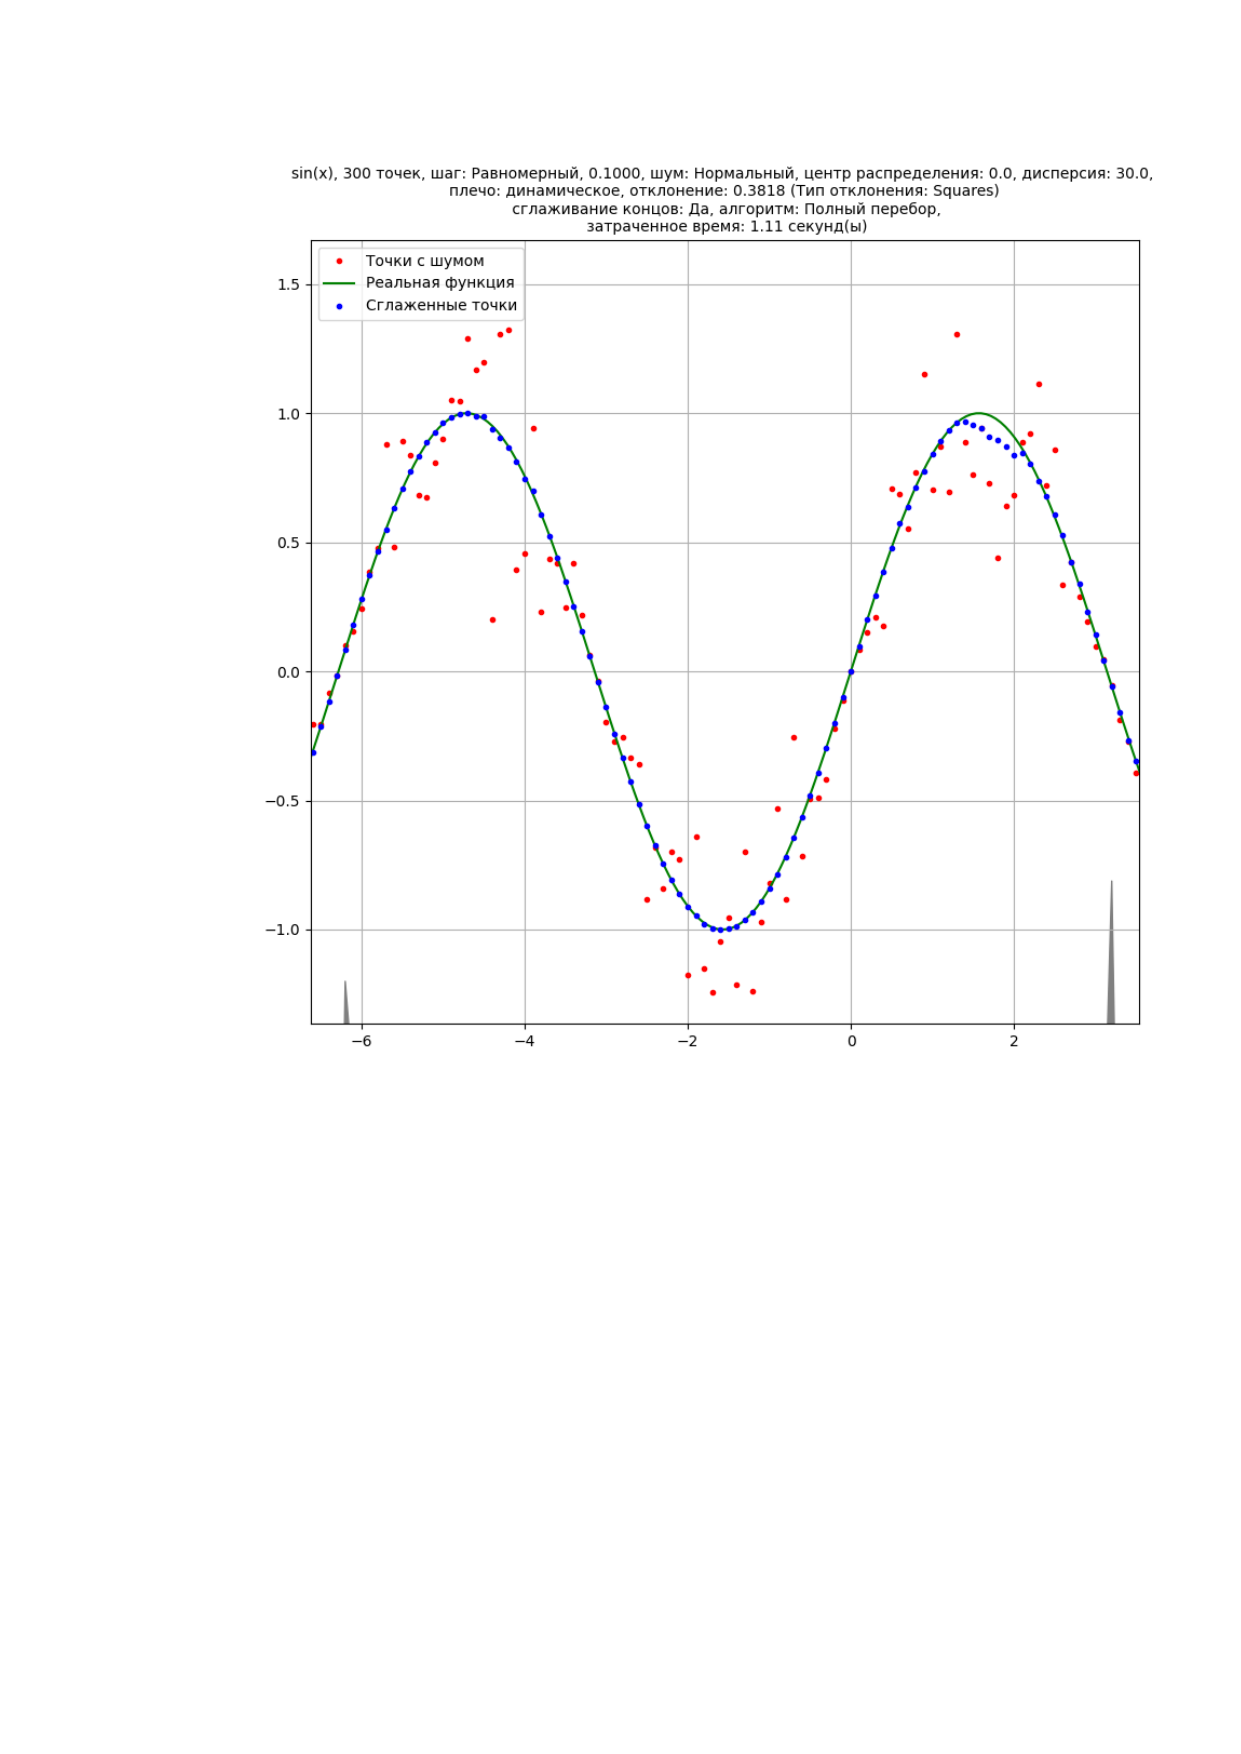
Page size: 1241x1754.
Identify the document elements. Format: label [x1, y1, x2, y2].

picture [177, 118, 1241, 1136]
